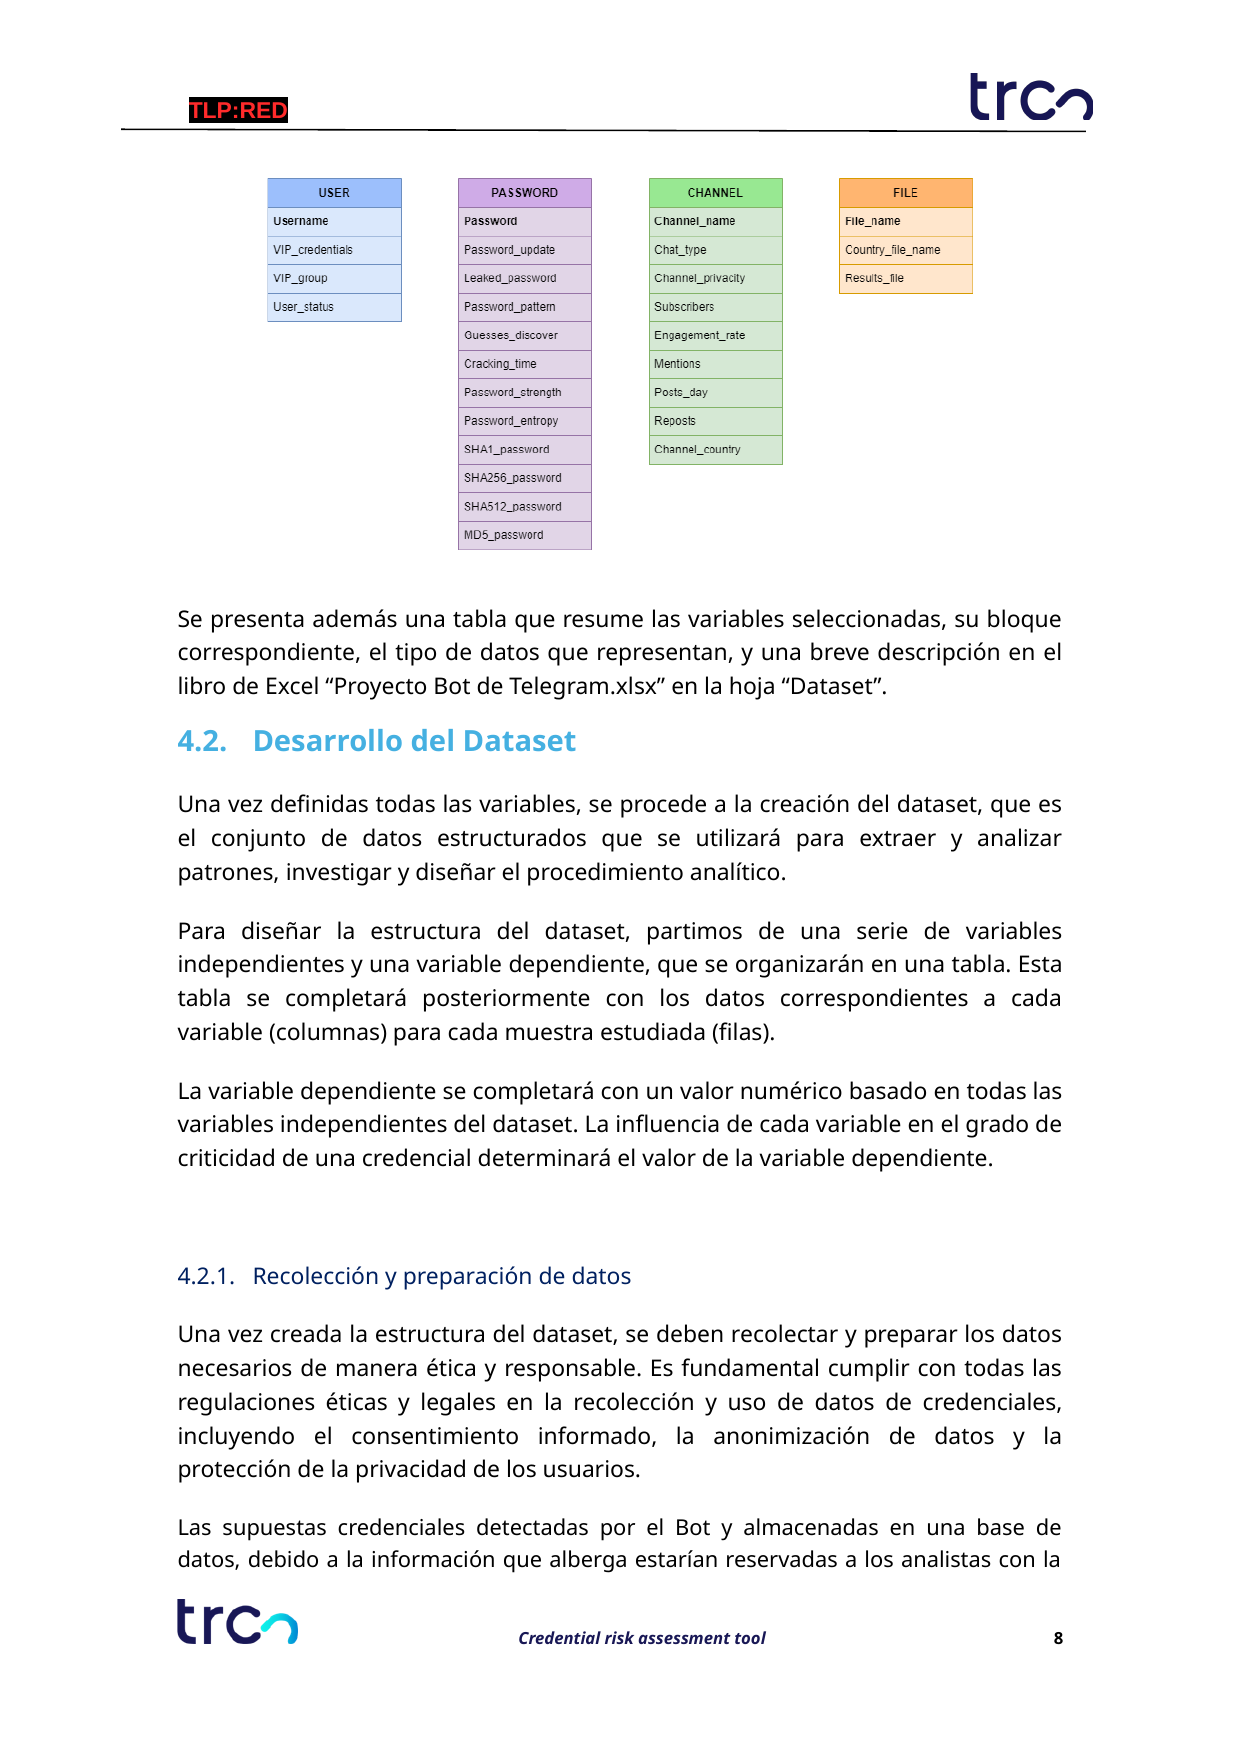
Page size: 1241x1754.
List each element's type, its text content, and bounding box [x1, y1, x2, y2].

text Una vez creada la estructura del dataset, se deben recolectar y preparar los datos necesarios de manera ética y responsable. Es fundamental cumplir con todas las regulaciones éticas y legales en la recolección y uso de datos de credenciales, incluyendo el consentimiento informado, la anonimización de datos y la protección de la privacidad de los usuarios. [177, 1318, 1063, 1484]
subtitle Desarrollo del Dataset [177, 721, 1063, 760]
picture [177, 1599, 298, 1644]
picture [267, 178, 973, 550]
text Una vez definidas todas las variables, se procede a la creación del dataset, que es el conjunto de datos estructurados que se utilizará para extraer y analizar patrones, investigar y diseñar el procedimiento analítico. [177, 788, 1063, 887]
text Se presenta además una tabla que resume las variables seleccionadas, su bloque correspondiente, el tipo de datos que representan, y una breve descripción en el libro de Excel “Proyecto Bot de Telegram.xlsx” en la hoja “Dataset”. [177, 603, 1063, 701]
subtitle Recolección y preparación de datos [177, 1259, 1063, 1291]
text Para diseñar la estructura del dataset, partimos de una serie de variables independientes y una variable dependiente, que se organizarán en una tabla. Esta tabla se completará posteriormente con los datos correspondientes a cada variable (columnas) para cada muestra estudiada (filas). [177, 914, 1063, 1047]
text La variable dependiente se completará con un valor numérico basado en todas las variables independientes del dataset. La influencia de cada variable en el grado de criticidad de una credencial determinará el valor de la variable dependiente. [177, 1074, 1063, 1173]
